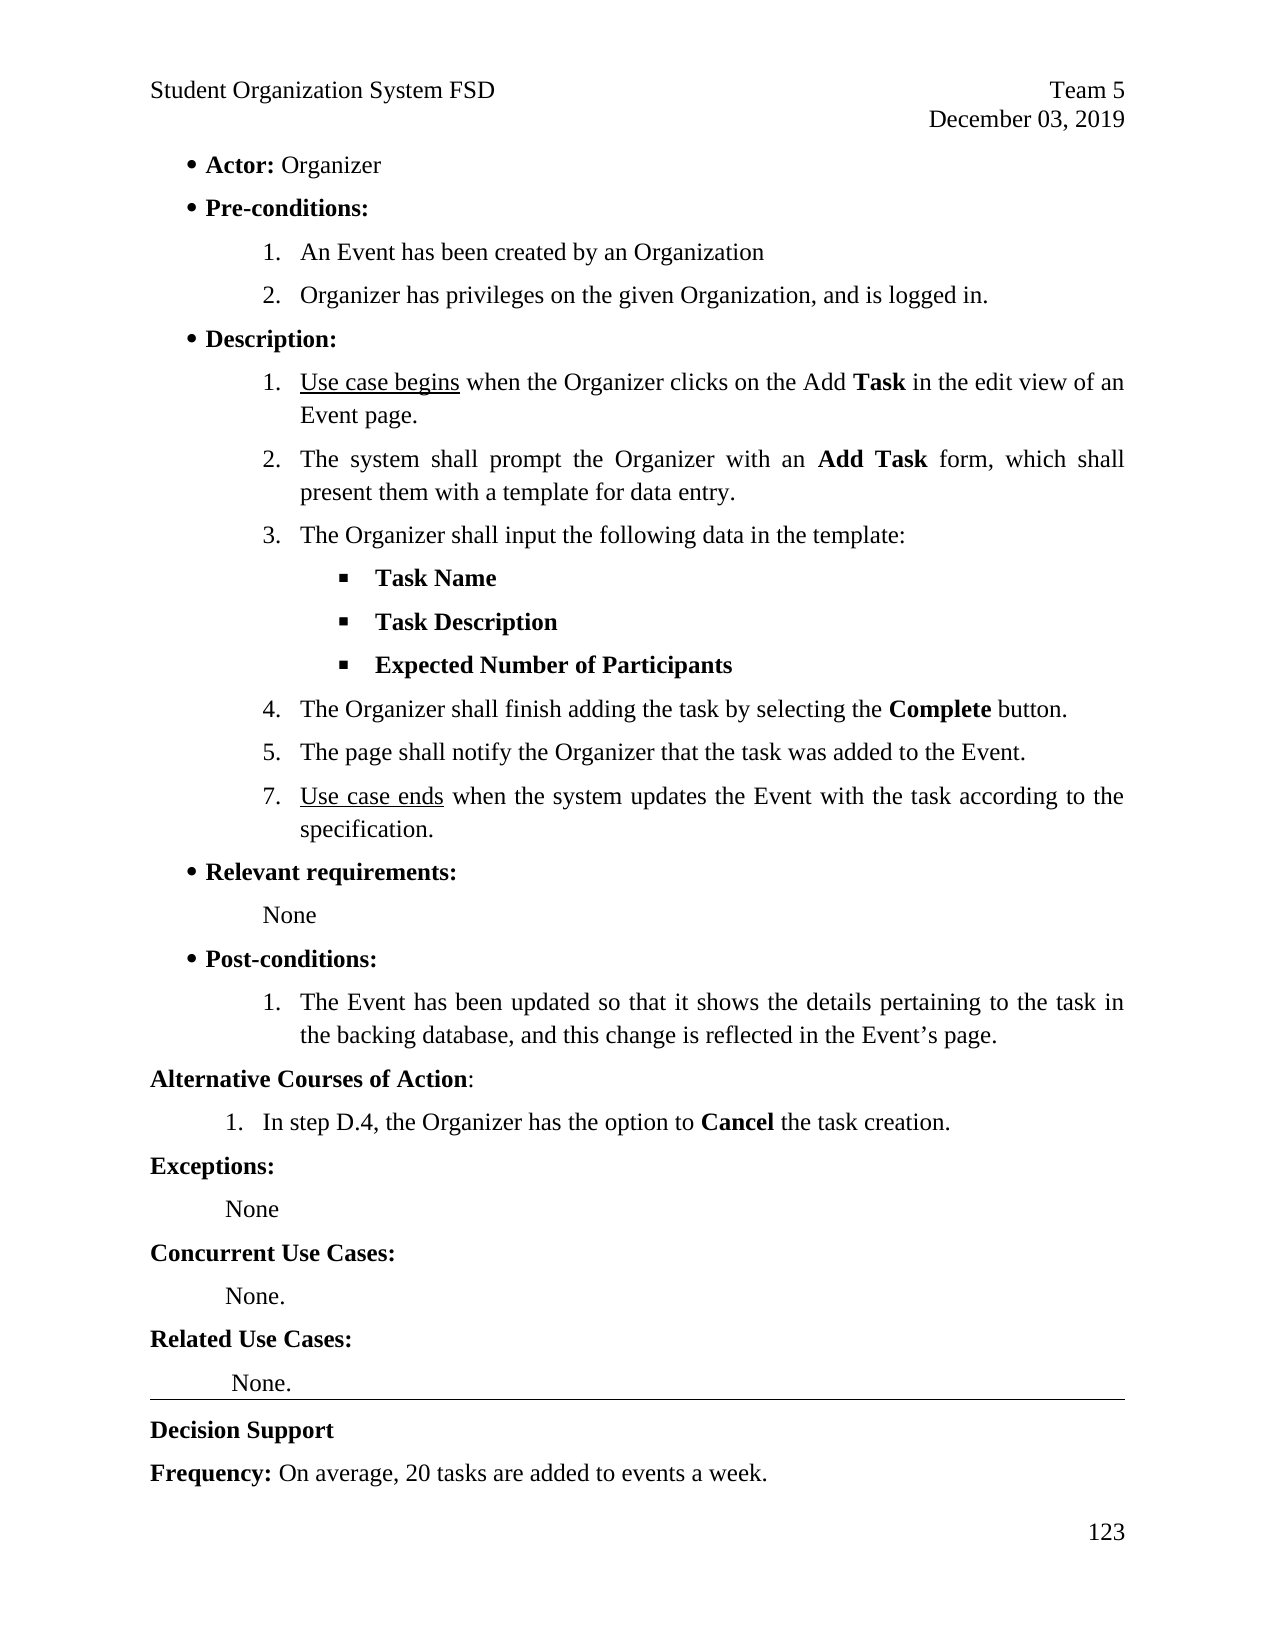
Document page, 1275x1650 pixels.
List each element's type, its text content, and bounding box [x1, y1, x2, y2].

list Task Name [337, 563, 1125, 592]
list In step D.4, the Organizer has the option to Cancel the task creation. [225, 1107, 1125, 1136]
text Related Use Cases: [150, 1324, 1125, 1353]
list The Organizer shall input the following data in the template: [262, 520, 1125, 549]
list Use case begins when the Organizer clicks on the Add Task in the edit view of an Event page. [262, 367, 1125, 429]
list The Event has been updated so that it shows the details pertaining to the task in the backing database, and this change is reflected in the Event’s page. [262, 987, 1125, 1049]
text None. [150, 1281, 1125, 1310]
list An Event has been created by an Organization [262, 237, 1125, 266]
list The page shall notify the Organizer that the task was added to the Event. [262, 737, 1125, 766]
text None [150, 1194, 1125, 1223]
list Relevant requirements: [187, 857, 1125, 886]
text Concurrent Use Cases: [150, 1238, 1125, 1266]
list Organizer has privileges on the given Organization, and is logged in. [262, 280, 1125, 309]
list Description: [187, 324, 1125, 352]
list Pre-conditions: [187, 193, 1125, 222]
text Decision Support [150, 1415, 1125, 1444]
list Post-conditions: [187, 944, 1125, 973]
text Alternative Courses of Action: [150, 1064, 1125, 1093]
list Use case ends when the system updates the Event with the task according to the specification. [262, 781, 1125, 842]
text None [225, 901, 1125, 929]
list Expected Number of Participants [337, 650, 1125, 679]
list Task Description [337, 607, 1125, 636]
text None. [150, 1368, 1125, 1399]
list The Organizer shall finish adding the task by selecting the Complete button. [262, 694, 1125, 723]
text Exceptions: [150, 1151, 1125, 1179]
list Actor: Organizer [187, 150, 1125, 179]
text Frequency: On average, 20 tasks are added to events a week. [150, 1458, 1125, 1487]
list The system shall prompt the Organizer with an Add Task form, which shall present them with a template for data entry. [262, 444, 1125, 505]
